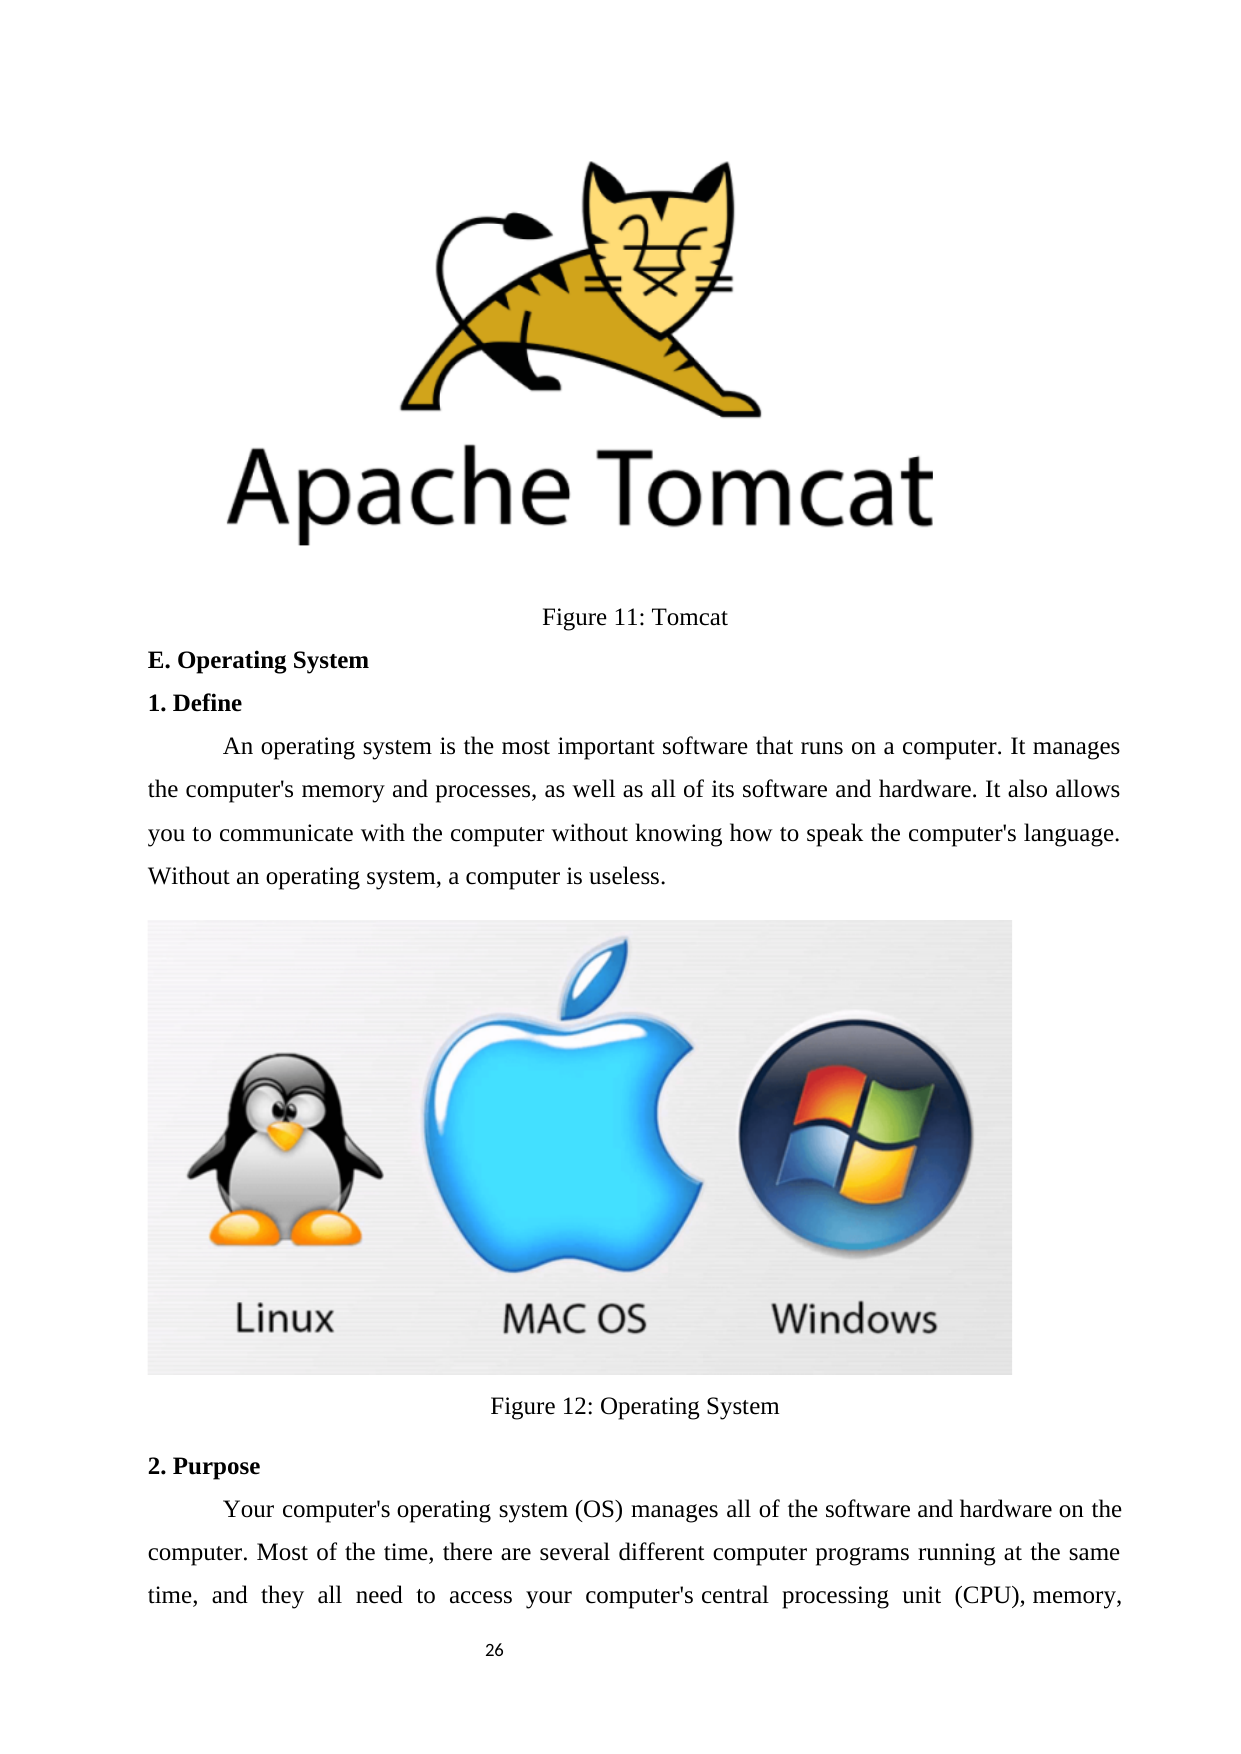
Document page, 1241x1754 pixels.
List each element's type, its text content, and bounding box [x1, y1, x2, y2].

list Figure 12: Operating System [148, 1391, 1122, 1420]
list Operating System [148, 645, 1122, 674]
text An operating system is the most important software that runs on a computer. It manages the computer's memory and processes, as well as all of its software and hardware. It also allows you to communicate with the computer without knowing how to speak the computer's language. Without an operating system, a computer is useless. [148, 731, 1122, 889]
list Define [148, 688, 1122, 717]
picture [147, 920, 1013, 1375]
picture [147, 118, 1013, 589]
list Purpose [148, 1451, 1122, 1480]
text Figure 11: Tomcat [148, 602, 1122, 631]
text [148, 1494, 1122, 1609]
